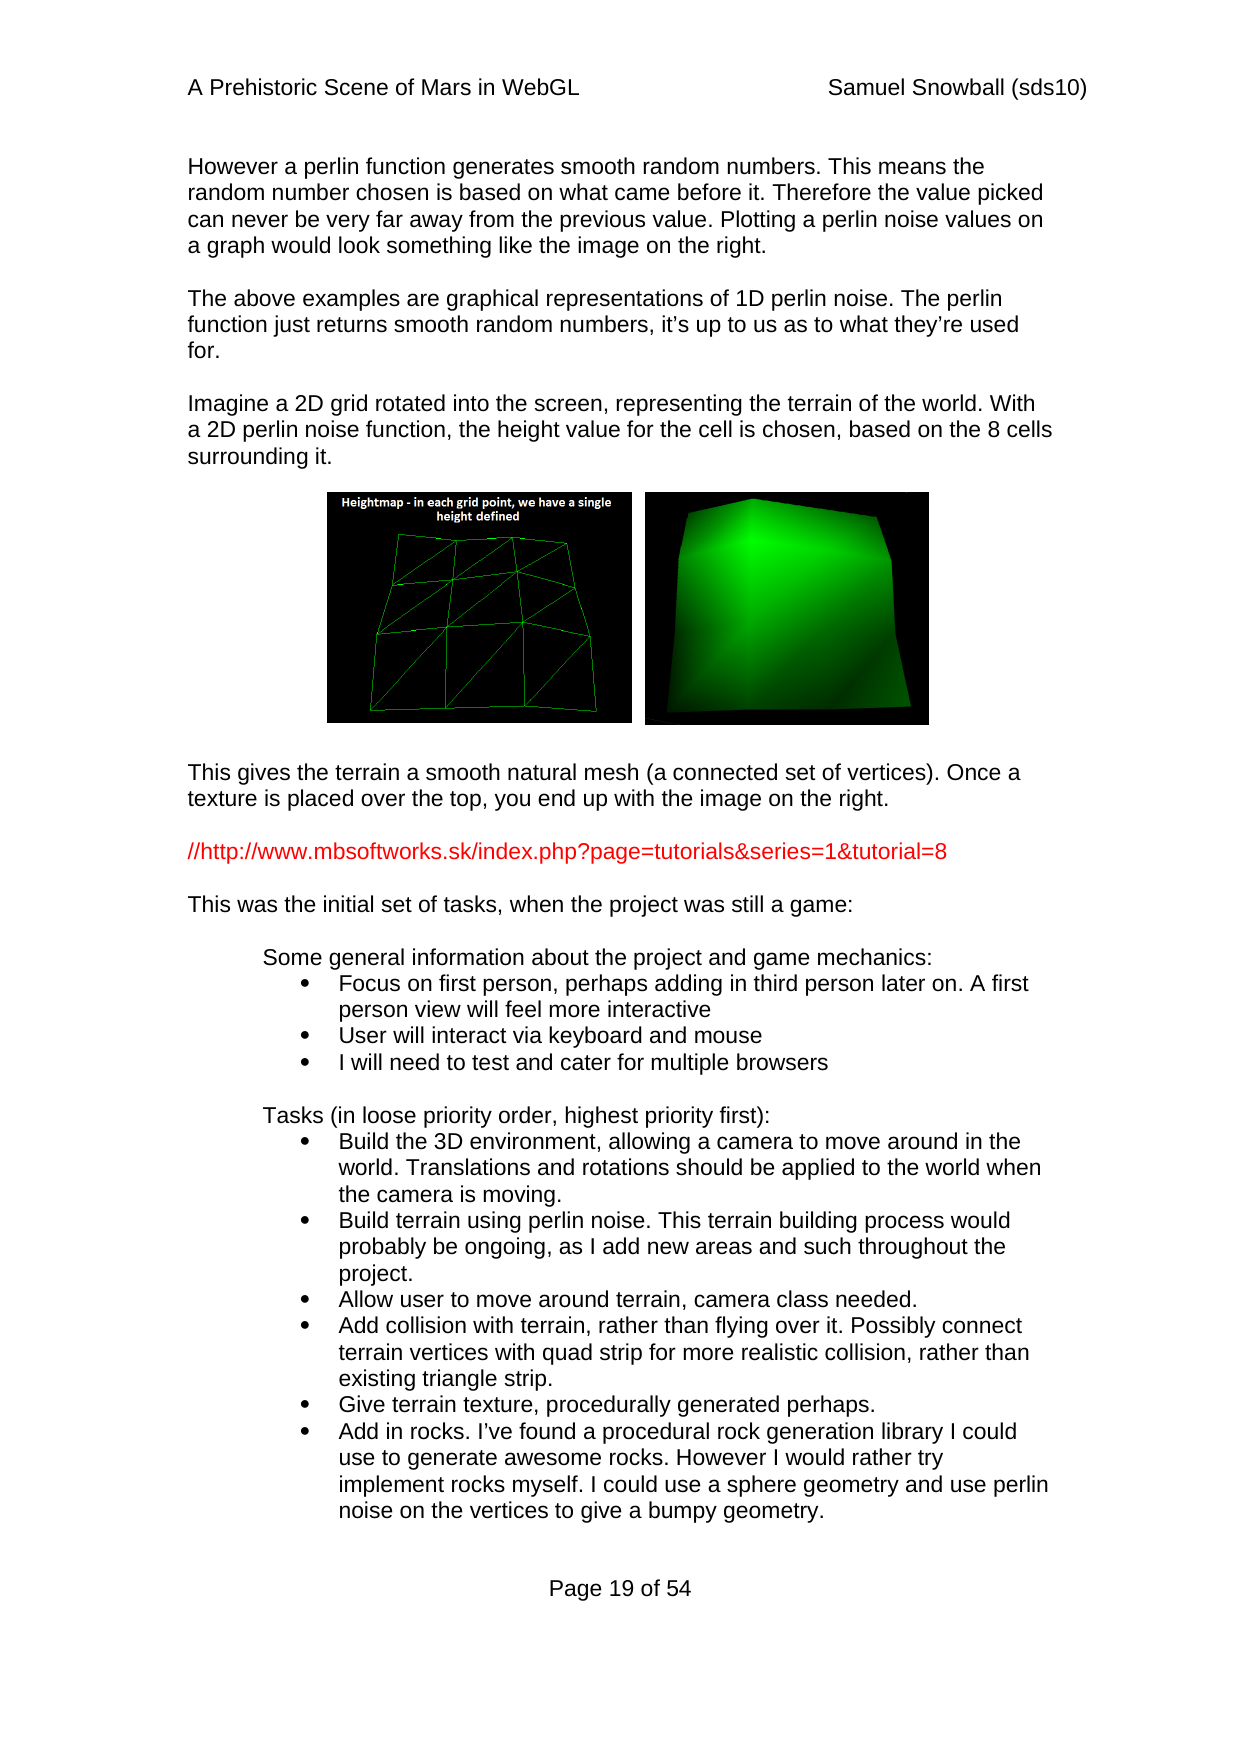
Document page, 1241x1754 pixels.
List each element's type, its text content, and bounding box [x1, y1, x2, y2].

list Give terrain texture, procedurally generated perhaps. [301, 1391, 1053, 1418]
picture [327, 492, 632, 723]
list Focus on first person, perhaps adding in third person later on. A first person view will feel more interactive [301, 970, 1053, 1022]
list Add collision with terrain, rather than flying over it. Possibly connect terrain vertices with quad strip for more realistic collision, rather than existing triangle strip. [301, 1312, 1053, 1391]
text The above examples are graphical representations of 1D perlin noise. The perlin function just returns smooth random numbers, it’s up to us as to what they’re used for. [187, 284, 1053, 364]
list Build the 3D environment, allowing a camera to move around in the world. Translations and rotations should be applied to the world when the camera is moving. [301, 1128, 1053, 1207]
text //http://www.mbsoftworks.sk/index.php?page=tutorials&series=1&tutorial=8 [187, 838, 1053, 864]
text This was the initial set of tasks, when the project was still a game: [187, 891, 1053, 917]
text This gives the terrain a smooth natural mesh (a connected set of vertices). Once a texture is placed over the top, you end up with the image on the right. [187, 759, 1053, 812]
list User will interact via keyboard and mouse [301, 1022, 1053, 1049]
text Some general information about the project and game mechanics: [187, 943, 1053, 970]
list I will need to test and cater for multiple browsers [301, 1049, 1053, 1075]
list Add in rocks. I’ve found a procedural rock generation library I could use to generate awesome rocks. However I would rather try implement rocks myself. I could use a sphere geometry and use perlin noise on the vertices to give a bumpy geometry. [301, 1418, 1053, 1523]
text Tasks (in loose priority order, highest priority first): [187, 1102, 1053, 1128]
text However a perlin function generates smooth random numbers. This means the random number chosen is based on what came before it. Therefore the value picked can never be very far away from the previous value. Plotting a perlin noise values on a graph would look something like the image on the right. [187, 153, 1053, 258]
picture [645, 492, 929, 725]
list Build terrain using perlin noise. This terrain building process would probably be ongoing, as I add new areas and such throughout the project. [301, 1207, 1053, 1286]
text Imagine a 2D grid rotated into the screen, representing the terrain of the world. With a 2D perlin noise function, the height value for the cell is chosen, based on the 8 cells surrounding it. [187, 390, 1053, 469]
list Allow user to move around terrain, camera class needed. [301, 1286, 1053, 1312]
